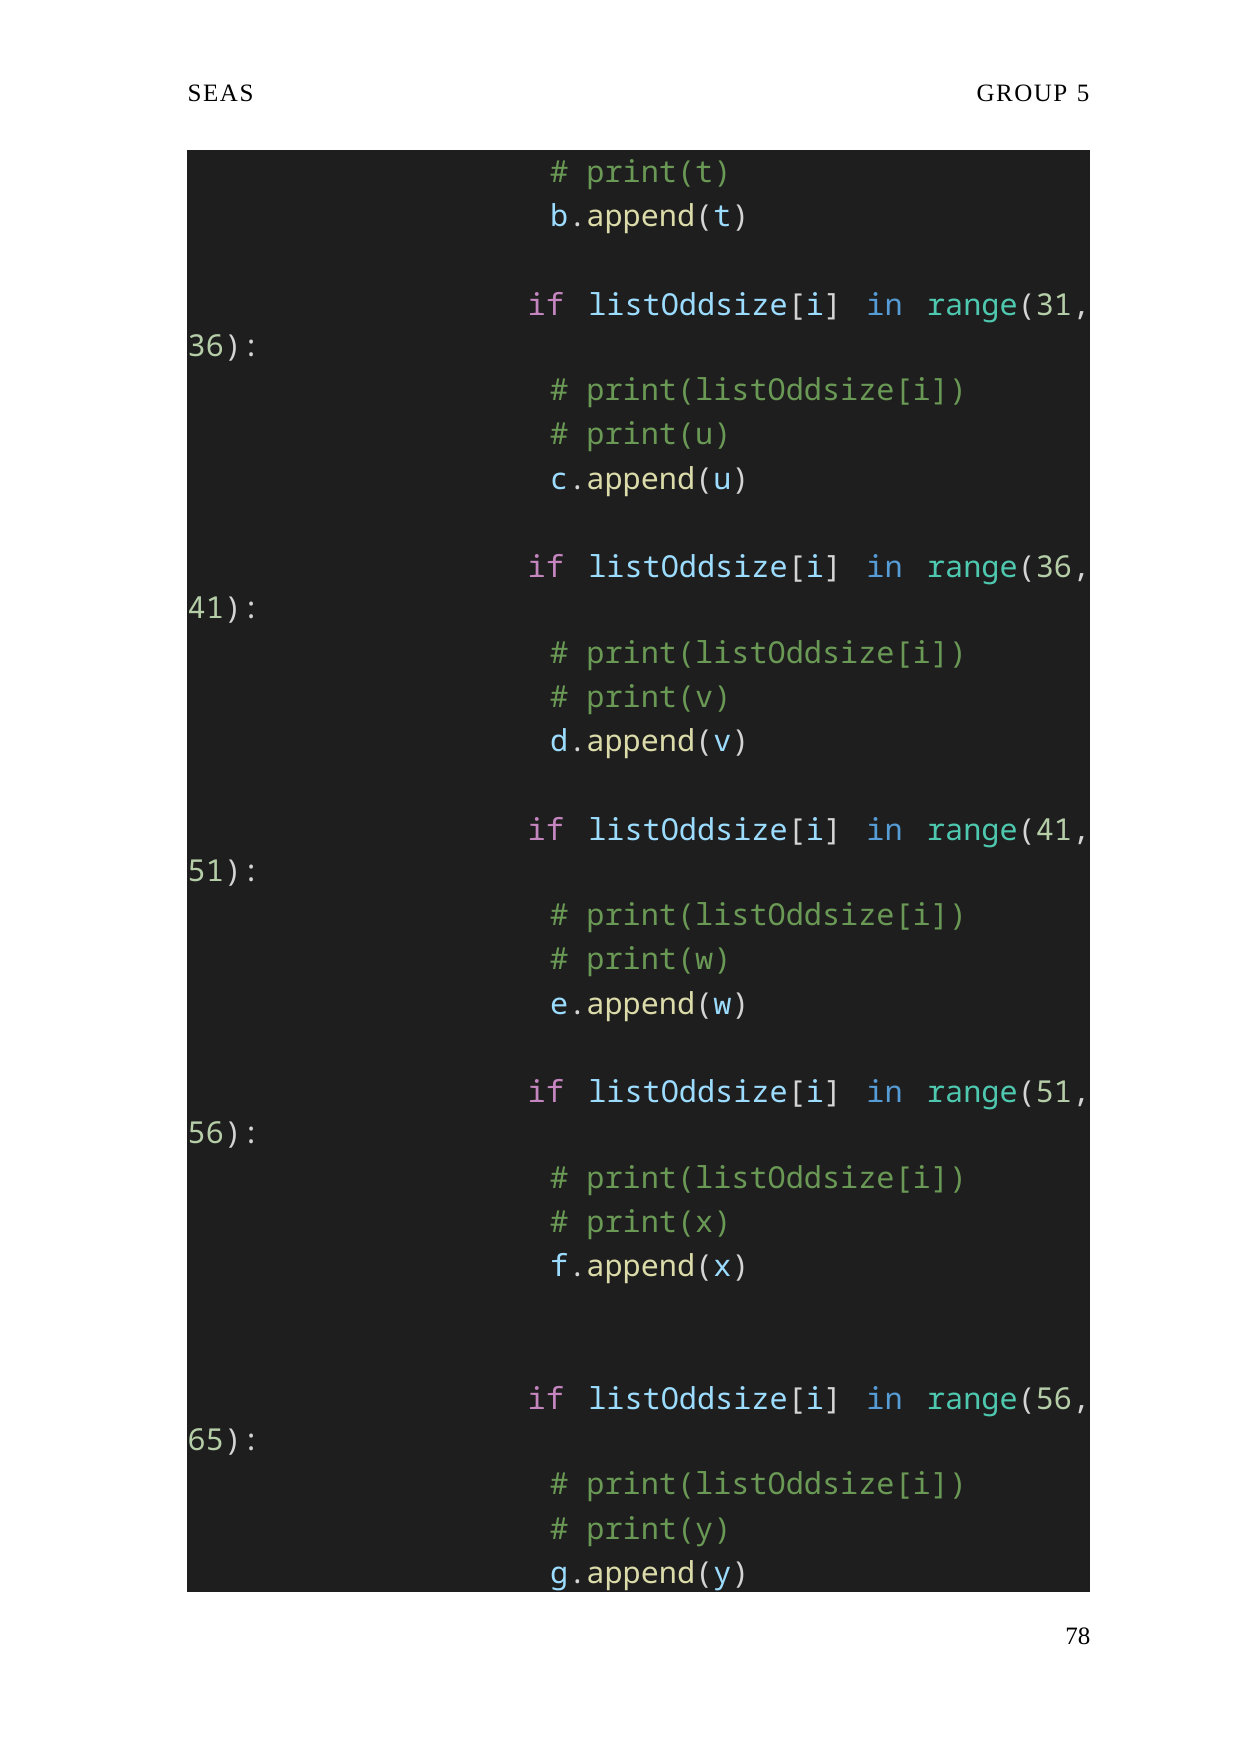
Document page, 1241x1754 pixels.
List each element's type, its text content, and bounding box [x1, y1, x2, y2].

text # print(x) [187, 1200, 1090, 1241]
text c.append(u) [187, 457, 1090, 498]
text if listOddsize[i] in range(56, 65): [187, 1377, 1090, 1459]
text # print(w) [187, 937, 1090, 979]
text d.append(v) [187, 719, 1090, 760]
text # print(v) [187, 675, 1090, 716]
text if listOddsize[i] in range(31, 36): [187, 283, 1090, 365]
text # print(t) [187, 150, 1090, 191]
text # print(y) [187, 1507, 1090, 1548]
text b.append(t) [187, 194, 1090, 235]
text if listOddsize[i] in range(36, 41): [187, 545, 1090, 628]
text # print(listOddsize[i]) [187, 631, 1090, 672]
text # print(listOddsize[i]) [187, 368, 1090, 409]
text if listOddsize[i] in range(51, 56): [187, 1070, 1090, 1153]
text f.append(x) [187, 1244, 1090, 1285]
text # print(listOddsize[i]) [187, 893, 1090, 934]
text # print(listOddsize[i]) [187, 1156, 1090, 1197]
text e.append(w) [187, 982, 1090, 1023]
text # print(listOddsize[i]) [187, 1462, 1090, 1504]
text # print(u) [187, 412, 1090, 454]
text g.append(y) [187, 1551, 1090, 1592]
text if listOddsize[i] in range(41, 51): [187, 808, 1090, 890]
